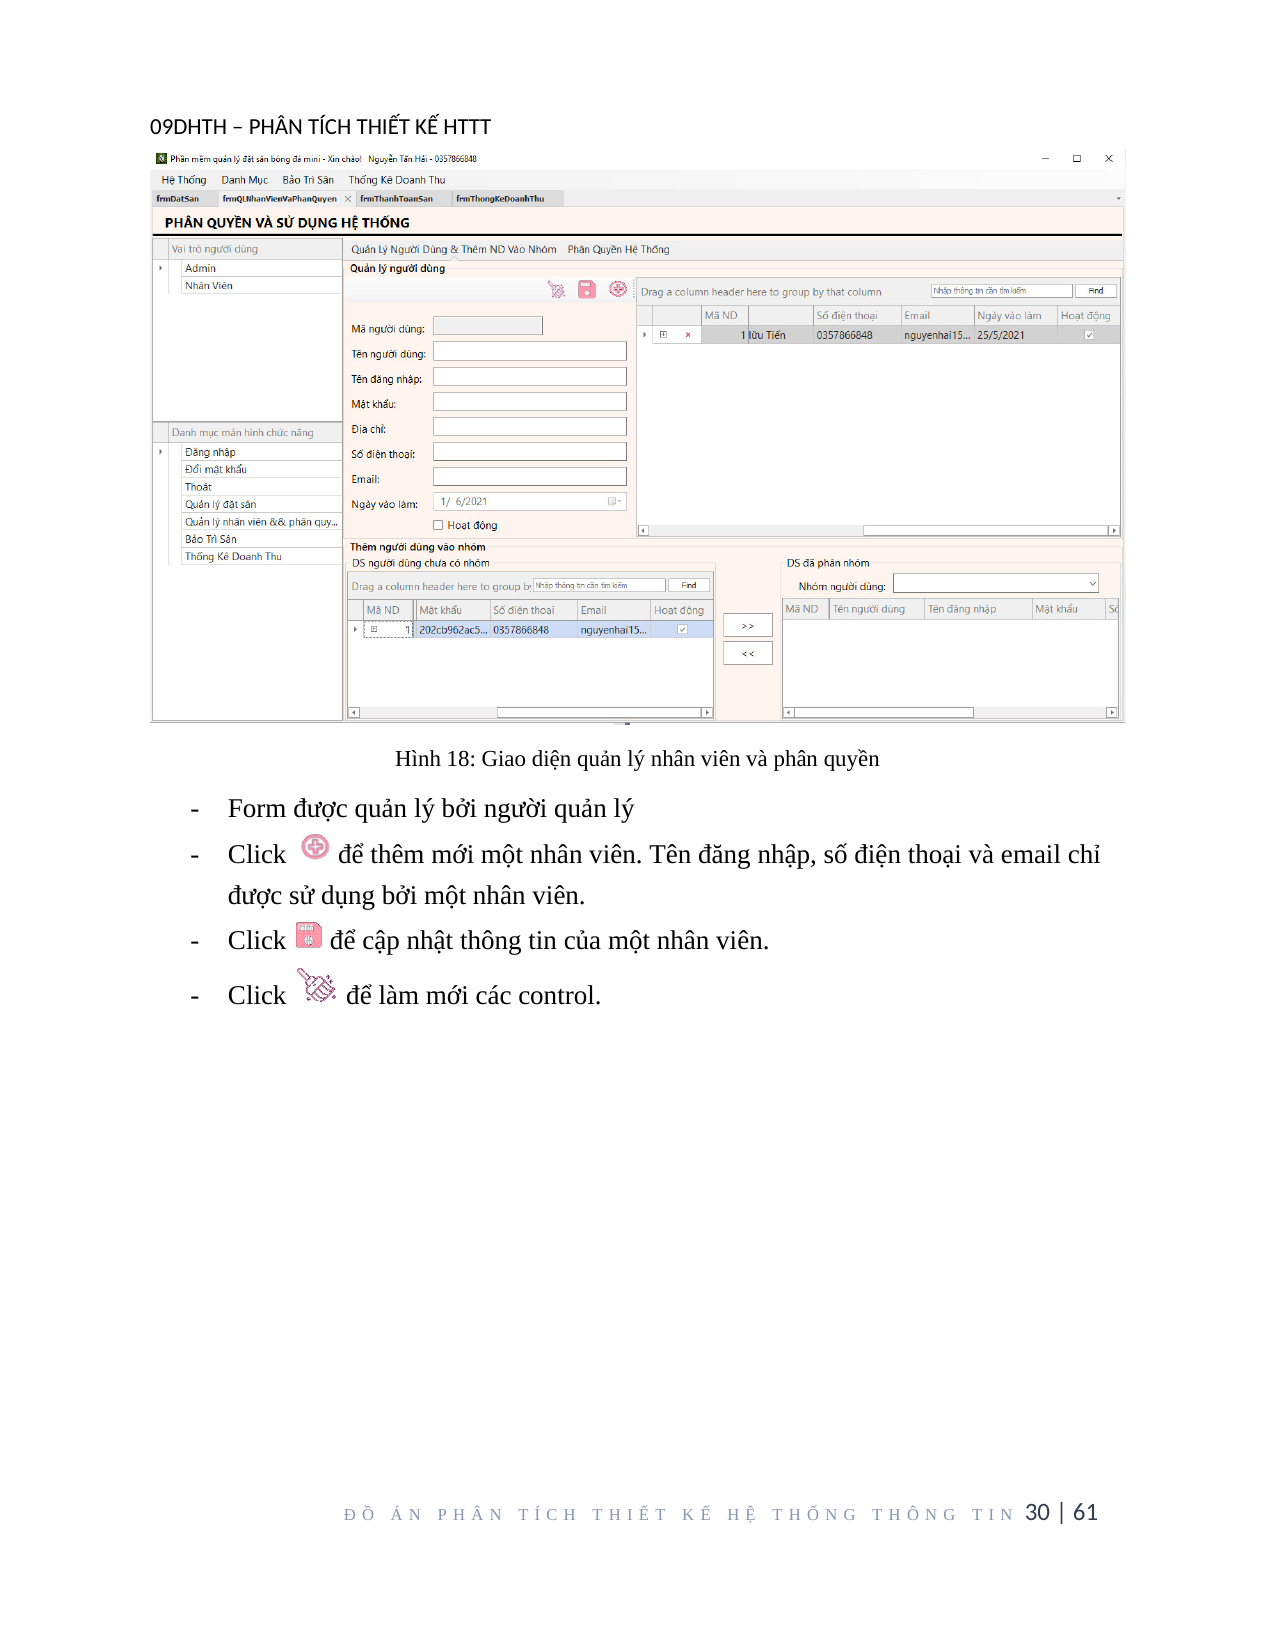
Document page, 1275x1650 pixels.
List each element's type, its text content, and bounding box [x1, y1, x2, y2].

list Click để cập nhật thông tin của một nhân viên. [190, 919, 1125, 955]
text Hình 18: Giao diện quản lý nhân viên và phân quyền [150, 746, 1125, 772]
picture [150, 150, 1125, 725]
picture [293, 964, 340, 1005]
list Form được quản lý bởi người quản lý [190, 792, 1125, 823]
list Click để thêm mới một nhân viên. Tên đăng nhập, số điện thoại và email chỉ được sử dụng bởi một nhân viên. [190, 833, 1125, 910]
picture [300, 832, 332, 864]
list Click để làm mới các control. [190, 964, 1125, 1011]
picture [293, 919, 324, 950]
